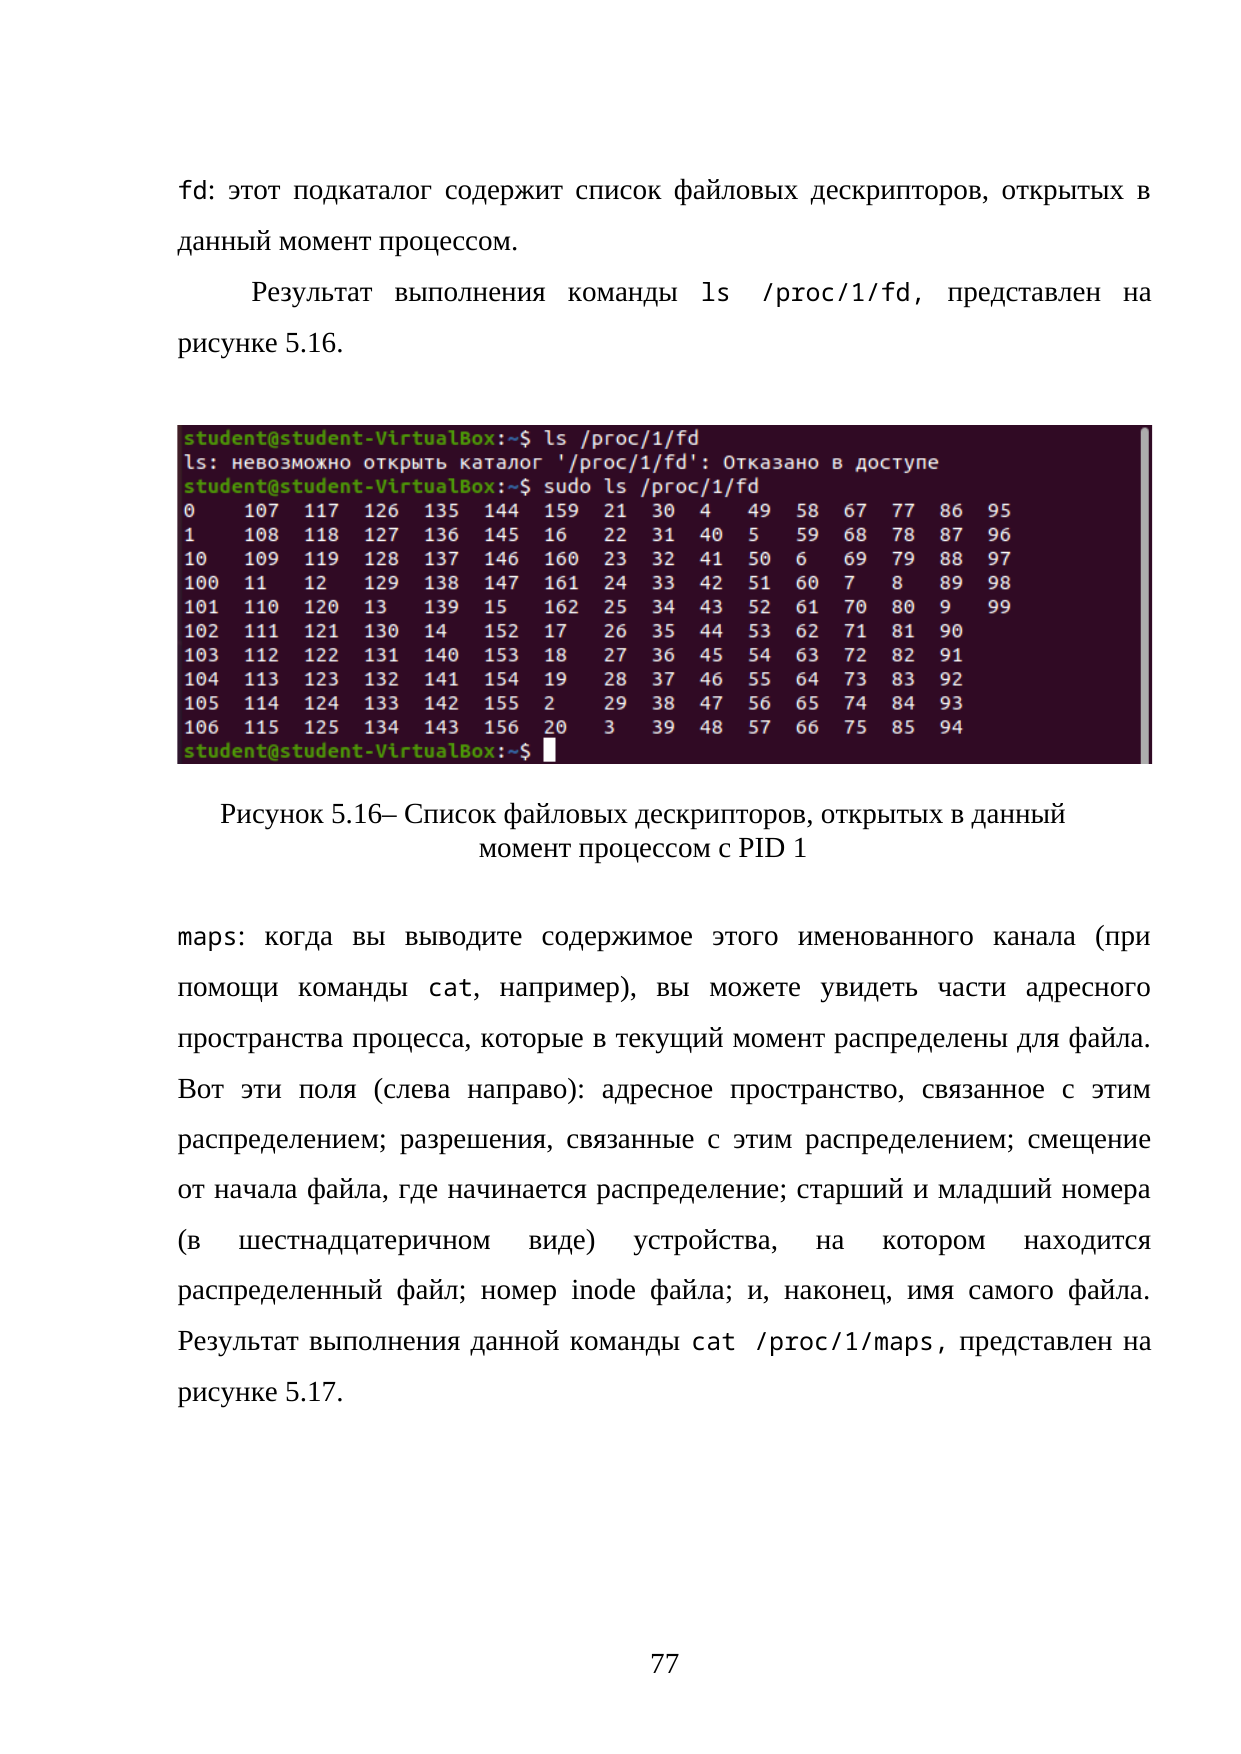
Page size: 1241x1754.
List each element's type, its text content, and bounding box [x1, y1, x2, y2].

picture [177, 425, 1153, 764]
text Результат выполнения команды ls /proc/1/fd, представлен на рисунке 5.16. [177, 274, 1152, 358]
list maps: когда вы выводите содержимое этого именованного канала (при помощи команды cat, например), вы можете увидеть части адресного пространства процесса, которые в текущий момент распределены для файла. Вот эти поля (слева направо): адресное пространство, связанное с этим распределением; разрешения, связанные с этим распределением; смещение от начала файла, где начинается распределение; старший и младший номера (в шестнадцатеричном виде) устройства, на котором находится распределенный файл; номер inode файла; и, наконец, имя самого файла. Результат выполнения данной команды cat /proc/1/maps, представлен на рисунке 5.17. [177, 918, 1152, 1407]
list fd: этот подкаталог содержит список файловых дескрипторов, открытых в данный момент процессом. [177, 172, 1152, 257]
text Рисунок 5.16– Список файловых дескрипторов, открытых в данный момент процессом с PID 1 [177, 797, 1109, 864]
